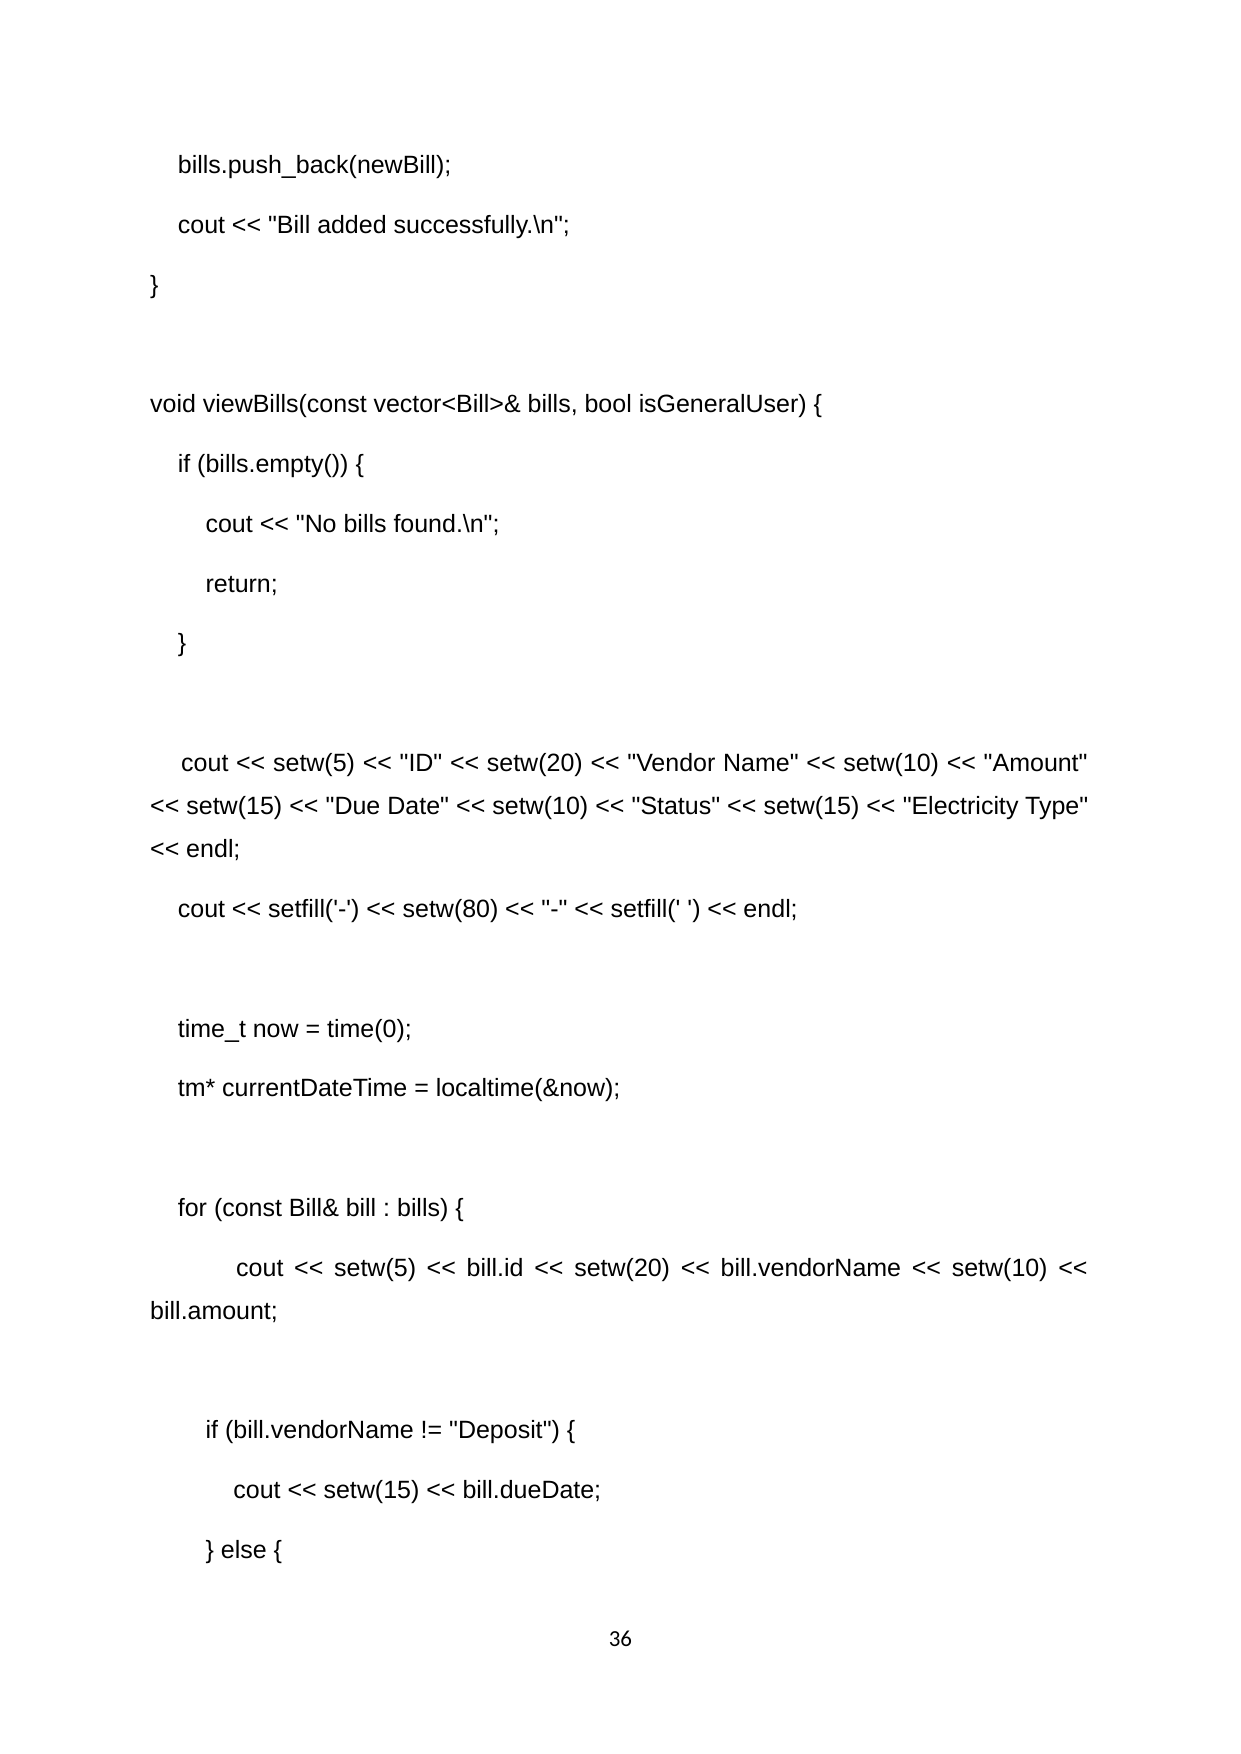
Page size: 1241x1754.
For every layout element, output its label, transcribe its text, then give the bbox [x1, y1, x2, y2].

text cout << "Bill added successfully.\n"; [150, 210, 1090, 238]
text if (bill.vendorName != "Deposit") { [150, 1415, 1090, 1444]
text cout << "No bills found.\n"; [150, 509, 1090, 537]
text tm* currentDateTime = localtime(&now); [150, 1073, 1090, 1102]
text for (const Bill& bill : bills) { [150, 1193, 1090, 1222]
text cout << setw(5) << bill.id << setw(20) << bill.vendorName << setw(10) << bill.amount; [150, 1253, 1090, 1324]
text time_t now = time(0); [150, 1013, 1090, 1042]
text } [150, 628, 1090, 657]
text } [150, 269, 1090, 298]
text bills.push_back(newBill); [150, 150, 1090, 179]
text cout << setfill('-') << setw(80) << "-" << setfill(' ') << endl; [150, 894, 1090, 923]
text return; [150, 568, 1090, 597]
text } else { [150, 1535, 1090, 1564]
text if (bills.empty()) { [150, 449, 1090, 478]
text void viewBills(const vector<Bill>& bills, bool isGeneralUser) { [150, 389, 1090, 418]
text cout << setw(5) << "ID" << setw(20) << "Vendor Name" << setw(10) << "Amount" << setw(15) << "Due Date" << setw(10) << "Status" << setw(15) << "Electricity Type" << endl; [150, 748, 1090, 863]
text cout << setw(15) << bill.dueDate; [150, 1475, 1090, 1504]
